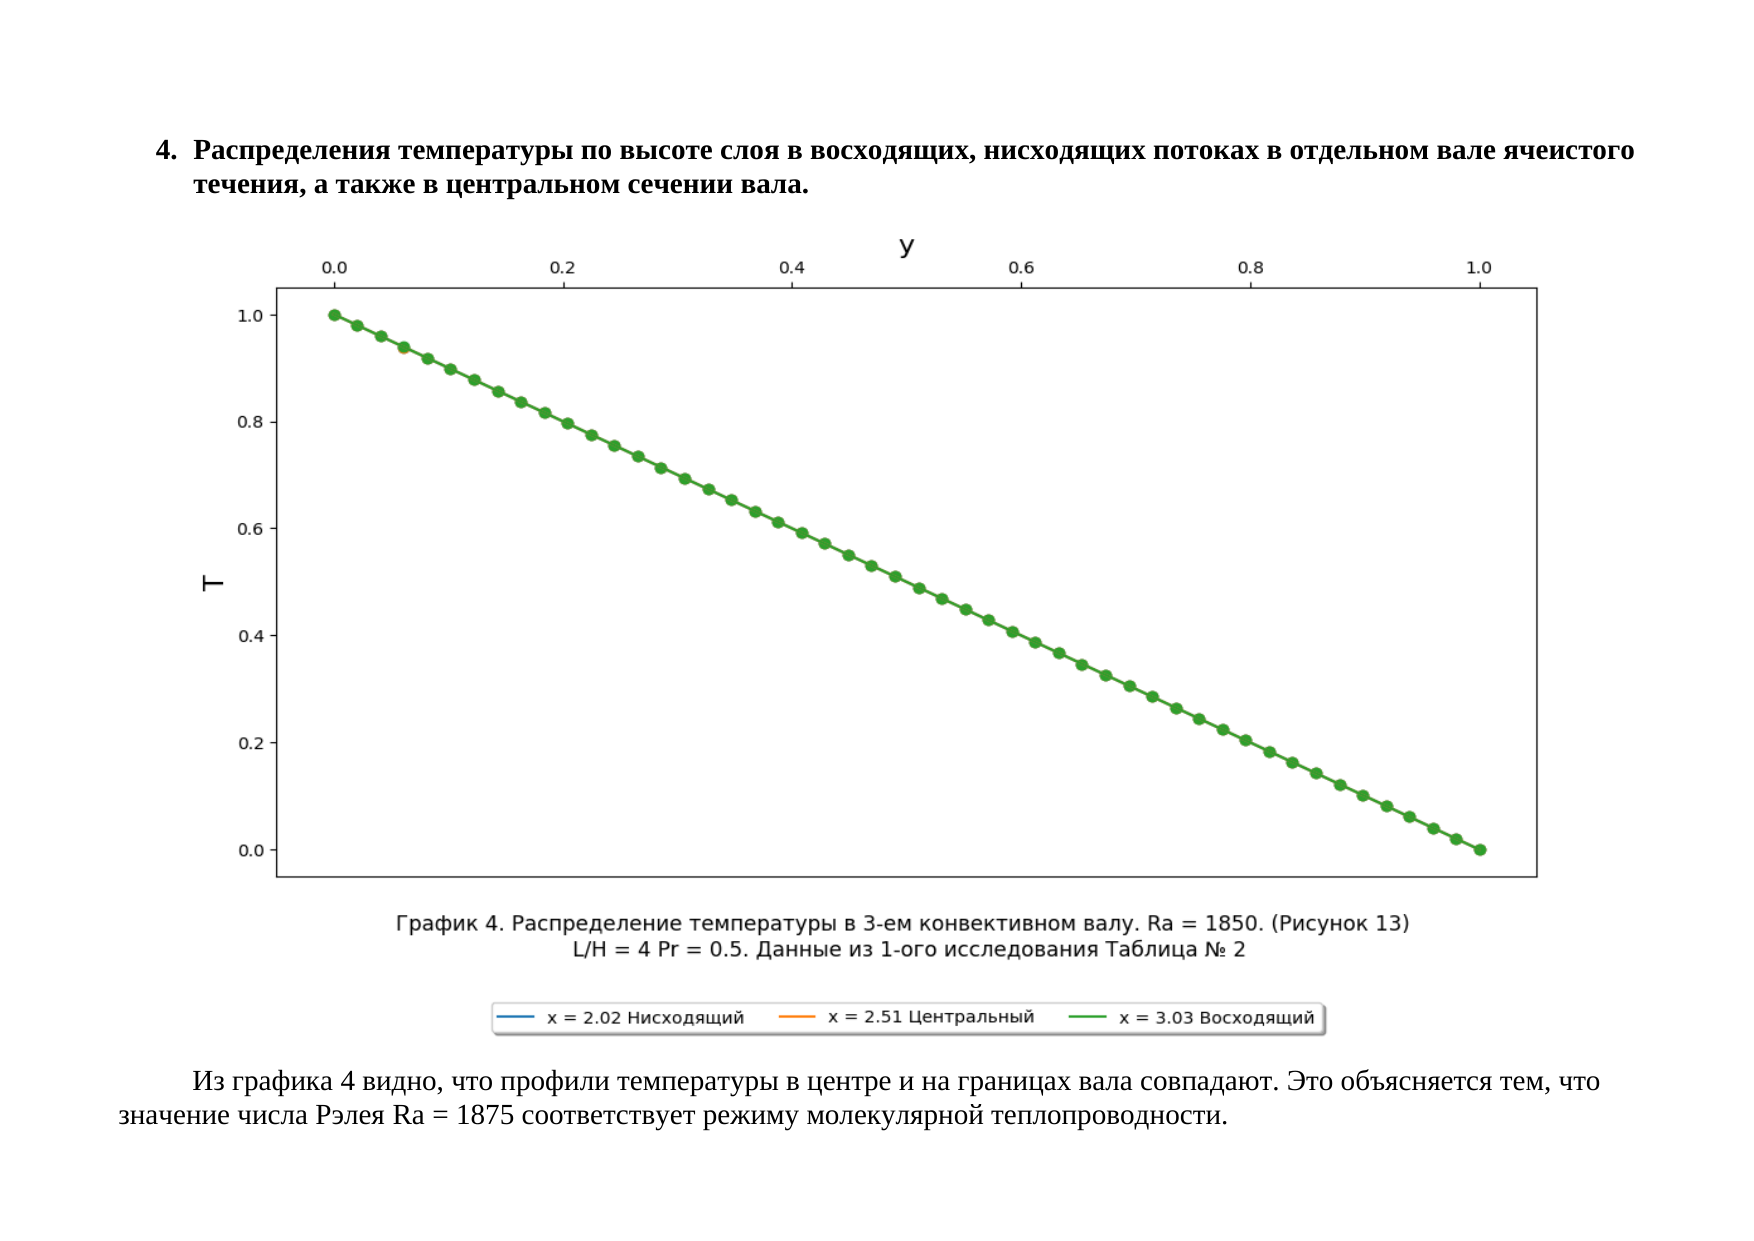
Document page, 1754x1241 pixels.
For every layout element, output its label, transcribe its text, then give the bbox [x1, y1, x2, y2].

text Из графика 4 видно, что профили температуры в центре и на границах вала совпадают. Это объясняется тем, что значение числа Рэлея Ra = 1875 соответствует режиму молекулярной теплопроводности. [118, 1063, 1636, 1131]
list Распределения температуры по высоте слоя в восходящих, нисходящих потоках в отдельном вале ячеистого течения, а также в центральном сечении вала. [156, 132, 1636, 199]
picture [193, 224, 1544, 1039]
